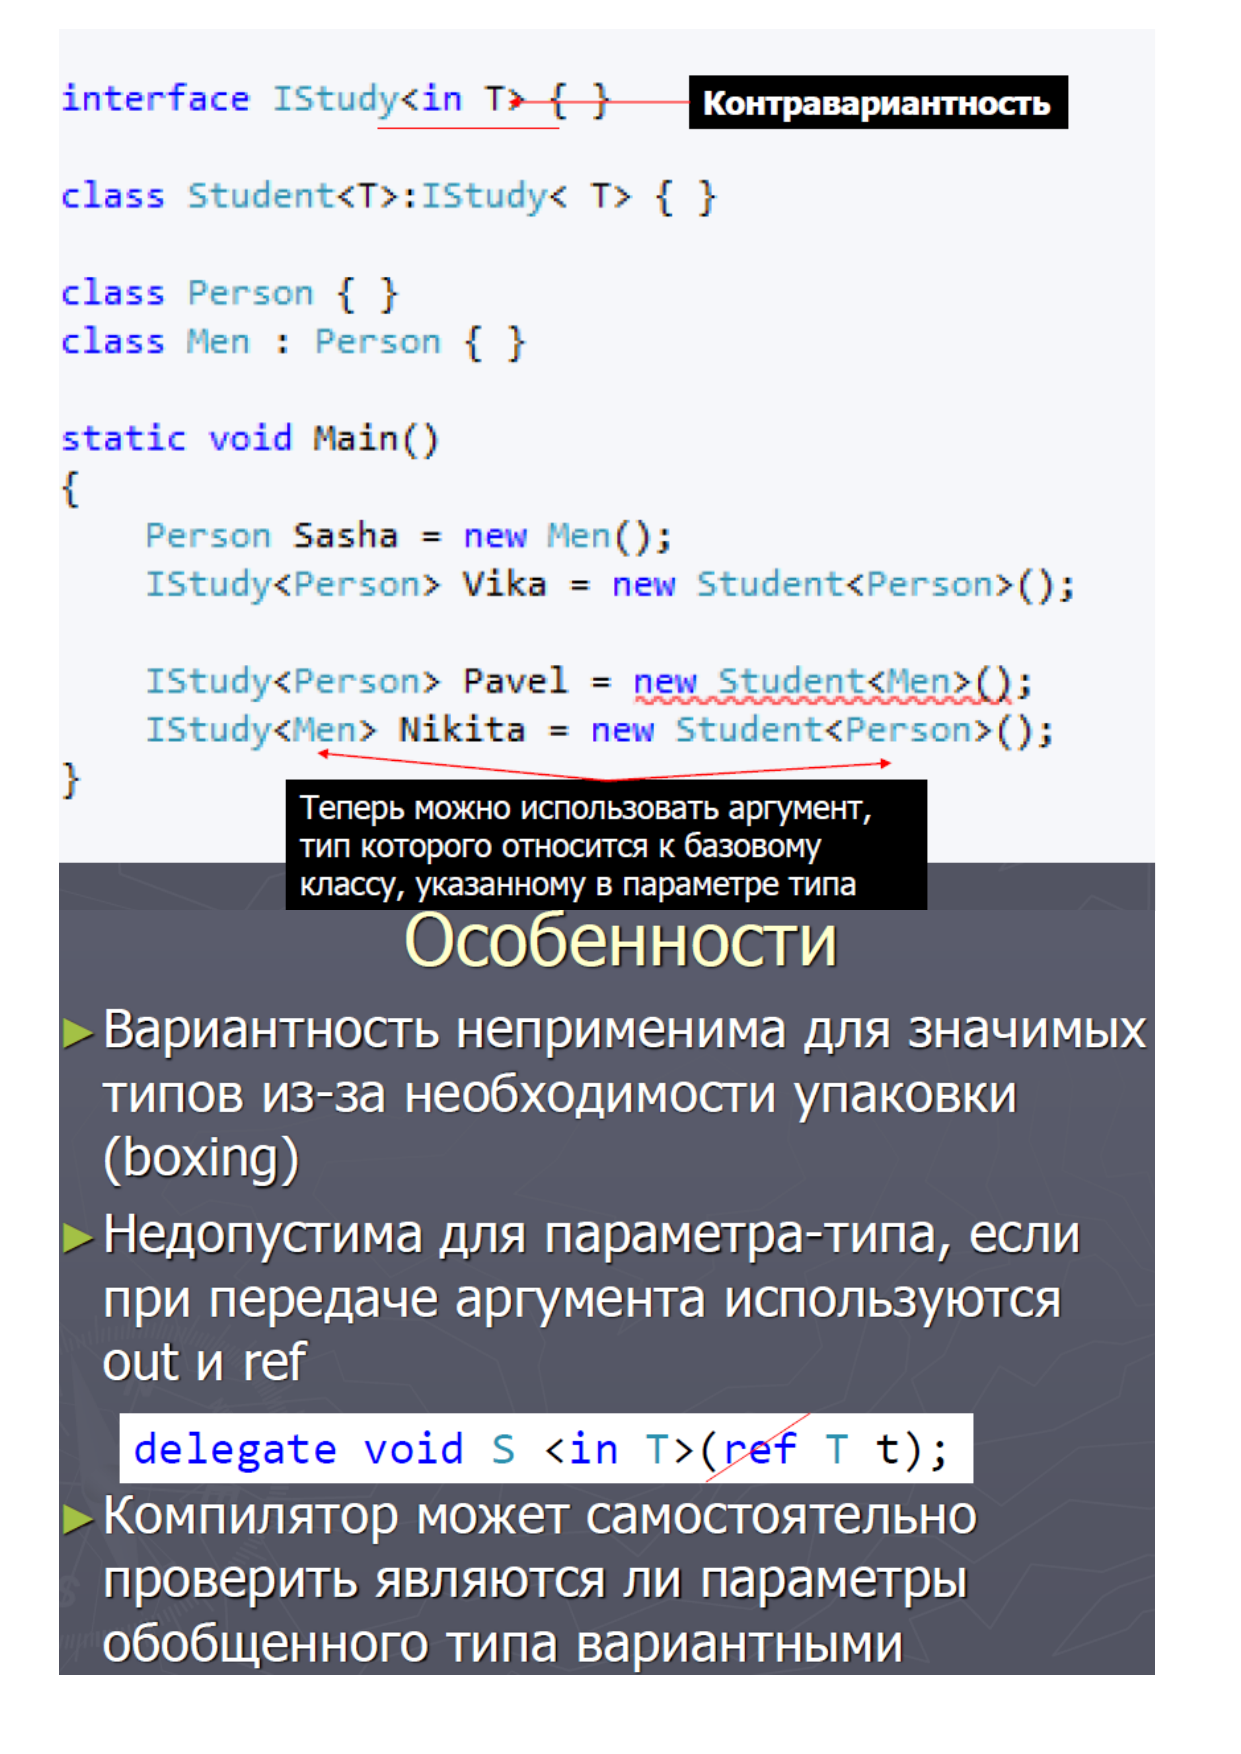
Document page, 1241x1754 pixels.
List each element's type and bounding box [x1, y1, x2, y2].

picture [59, 29, 1156, 1675]
